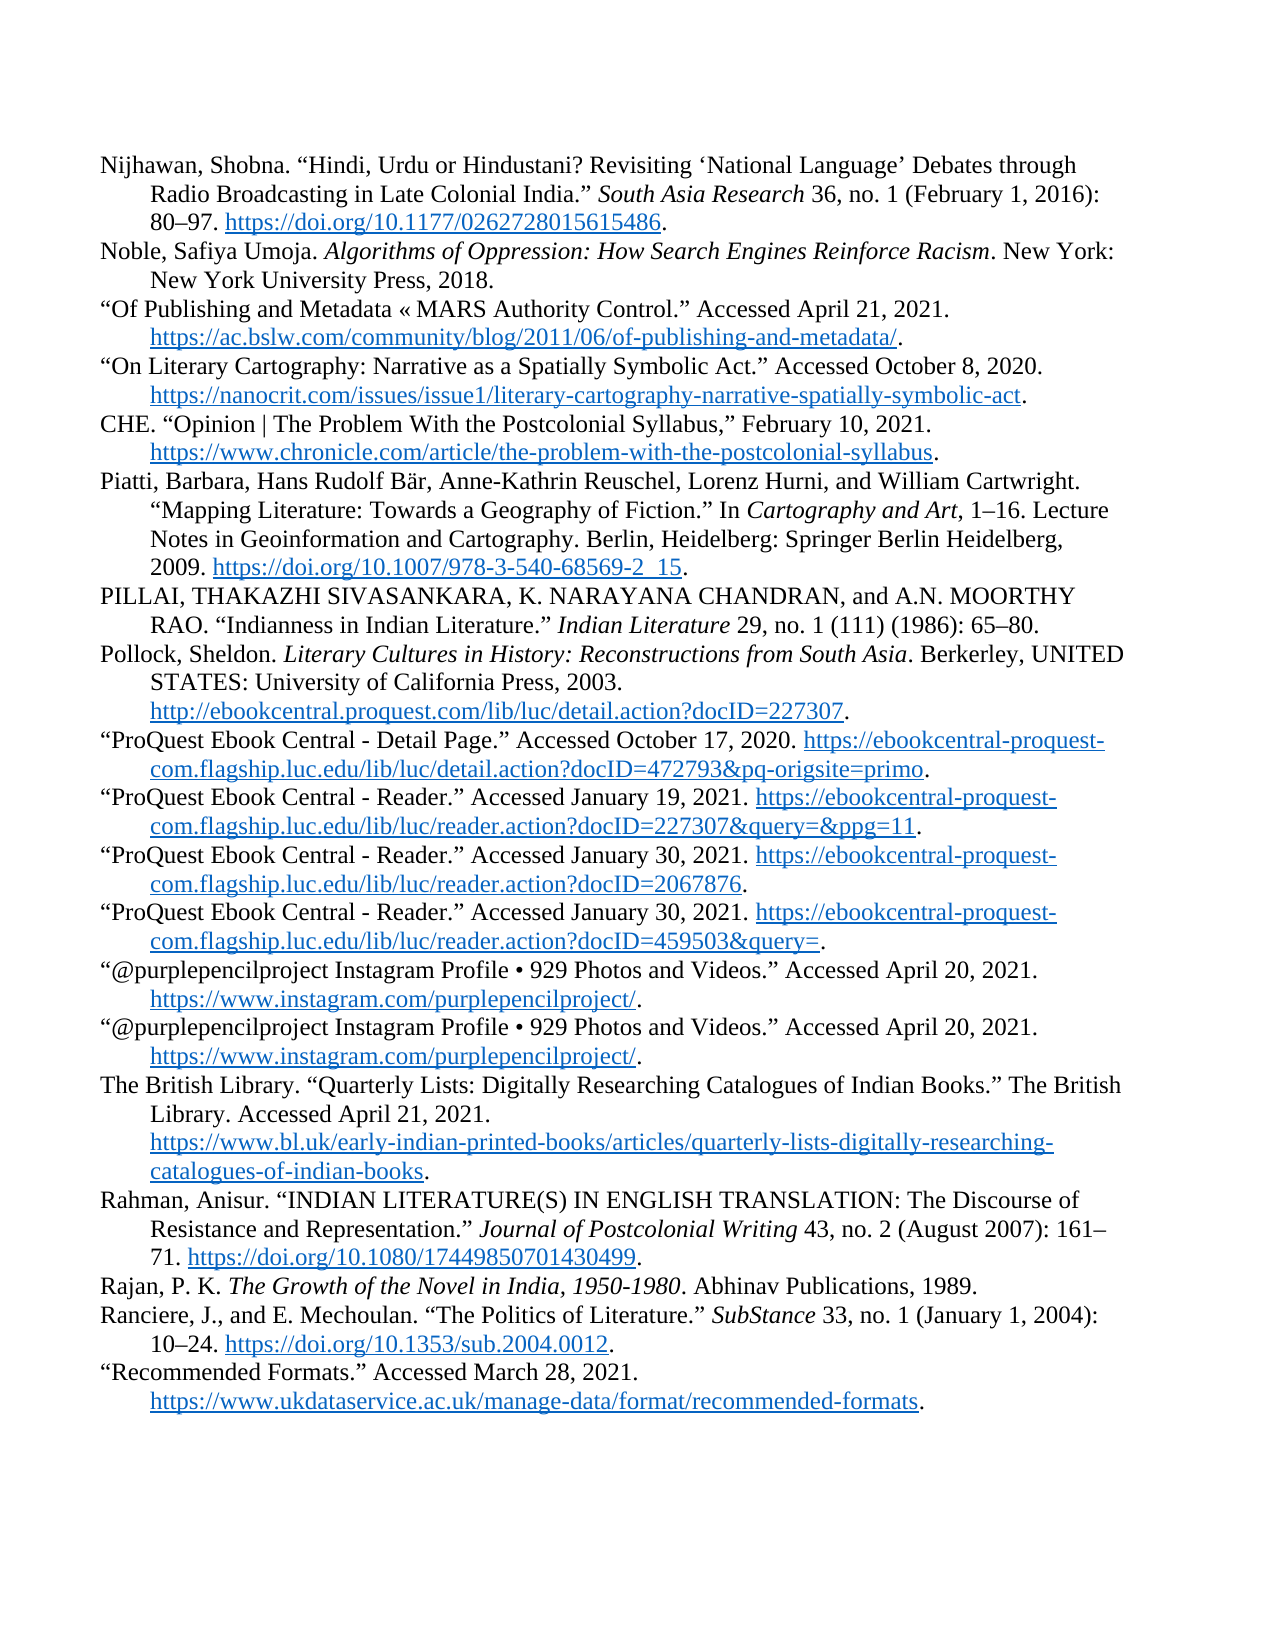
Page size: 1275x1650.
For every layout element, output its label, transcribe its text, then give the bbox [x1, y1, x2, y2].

text “ProQuest Ebook Central - Reader.” Accessed January 30, 2021. https://ebookcentral-proquest-com.flagship.luc.edu/lib/luc/reader.action?docID=459503&query=. [100, 897, 1125, 955]
text “ProQuest Ebook Central - Reader.” Accessed January 19, 2021. https://ebookcentral-proquest-com.flagship.luc.edu/lib/luc/reader.action?docID=227307&query=&ppg=11. [100, 782, 1125, 840]
text “Of Publishing and Metadata « MARS Authority Control.” Accessed April 21, 2021. https://ac.bslw.com/community/blog/2011/06/of-publishing-and-metadata/. [100, 294, 1125, 351]
text PILLAI, THAKAZHI SIVASANKARA, K. NARAYANA CHANDRAN, and A.N. MOORTHY RAO. “Indianness in Indian Literature.” Indian Literature 29, no. 1 (111) (1986): 65–80. [100, 581, 1125, 639]
text Noble, Safiya Umoja. Algorithms of Oppression: How Search Engines Reinforce Racism. New York: New York University Press, 2018. [100, 236, 1125, 294]
text “ProQuest Ebook Central - Detail Page.” Accessed October 17, 2020. https://ebookcentral-proquest-com.flagship.luc.edu/lib/luc/detail.action?docID=472793&pq-origsite=primo. [100, 725, 1125, 782]
text CHE. “Opinion | The Problem With the Postcolonial Syllabus,” February 10, 2021. https://www.chronicle.com/article/the-problem-with-the-postcolonial-syllabus. [100, 409, 1125, 466]
text “Recommended Formats.” Accessed March 28, 2021. https://www.ukdataservice.ac.uk/manage-data/format/recommended-formats. [100, 1357, 1125, 1415]
text Nijhawan, Shobna. “Hindi, Urdu or Hindustani? Revisiting ‘National Language’ Debates through Radio Broadcasting in Late Colonial India.” South Asia Research 36, no. 1 (February 1, 2016): 80–97. https://doi.org/10.1177/0262728015615486. [100, 150, 1125, 236]
text “On Literary Cartography: Narrative as a Spatially Symbolic Act.” Accessed October 8, 2020. https://nanocrit.com/issues/issue1/literary-cartography-narrative-spatially-symbolic-act. [100, 351, 1125, 409]
text “ProQuest Ebook Central - Reader.” Accessed January 30, 2021. https://ebookcentral-proquest-com.flagship.luc.edu/lib/luc/reader.action?docID=2067876. [100, 840, 1125, 897]
text Rajan, P. K. The Growth of the Novel in India, 1950-1980. Abhinav Publications, 1989. [100, 1271, 1125, 1300]
text Piatti, Barbara, Hans Rudolf Bär, Anne-Kathrin Reuschel, Lorenz Hurni, and William Cartwright. “Mapping Literature: Towards a Geography of Fiction.” In Cartography and Art, 1–16. Lecture Notes in Geoinformation and Cartography. Berlin, Heidelberg: Springer Berlin Heidelberg, 2009. https://doi.org/10.1007/978-3-540-68569-2_15. [100, 466, 1125, 581]
text The British Library. “Quarterly Lists: Digitally Researching Catalogues of Indian Books.” The British Library. Accessed April 21, 2021. https://www.bl.uk/early-indian-printed-books/articles/quarterly-lists-digitally-researching-catalogues-of-indian-books. [100, 1070, 1125, 1185]
text “@purplepencilproject Instagram Profile • 929 Photos and Videos.” Accessed April 20, 2021. https://www.instagram.com/purplepencilproject/. [100, 1012, 1125, 1070]
text Pollock, Sheldon. Literary Cultures in History: Reconstructions from South Asia. Berkerley, UNITED STATES: University of California Press, 2003. http://ebookcentral.proquest.com/lib/luc/detail.action?docID=227307. [100, 639, 1125, 725]
text Ranciere, J., and E. Mechoulan. “The Politics of Literature.” SubStance 33, no. 1 (January 1, 2004): 10–24. https://doi.org/10.1353/sub.2004.0012. [100, 1300, 1125, 1357]
text “@purplepencilproject Instagram Profile • 929 Photos and Videos.” Accessed April 20, 2021. https://www.instagram.com/purplepencilproject/. [100, 955, 1125, 1012]
text Rahman, Anisur. “INDIAN LITERATURE(S) IN ENGLISH TRANSLATION: The Discourse of Resistance and Representation.” Journal of Postcolonial Writing 43, no. 2 (August 2007): 161–71. https://doi.org/10.1080/17449850701430499. [100, 1185, 1125, 1271]
